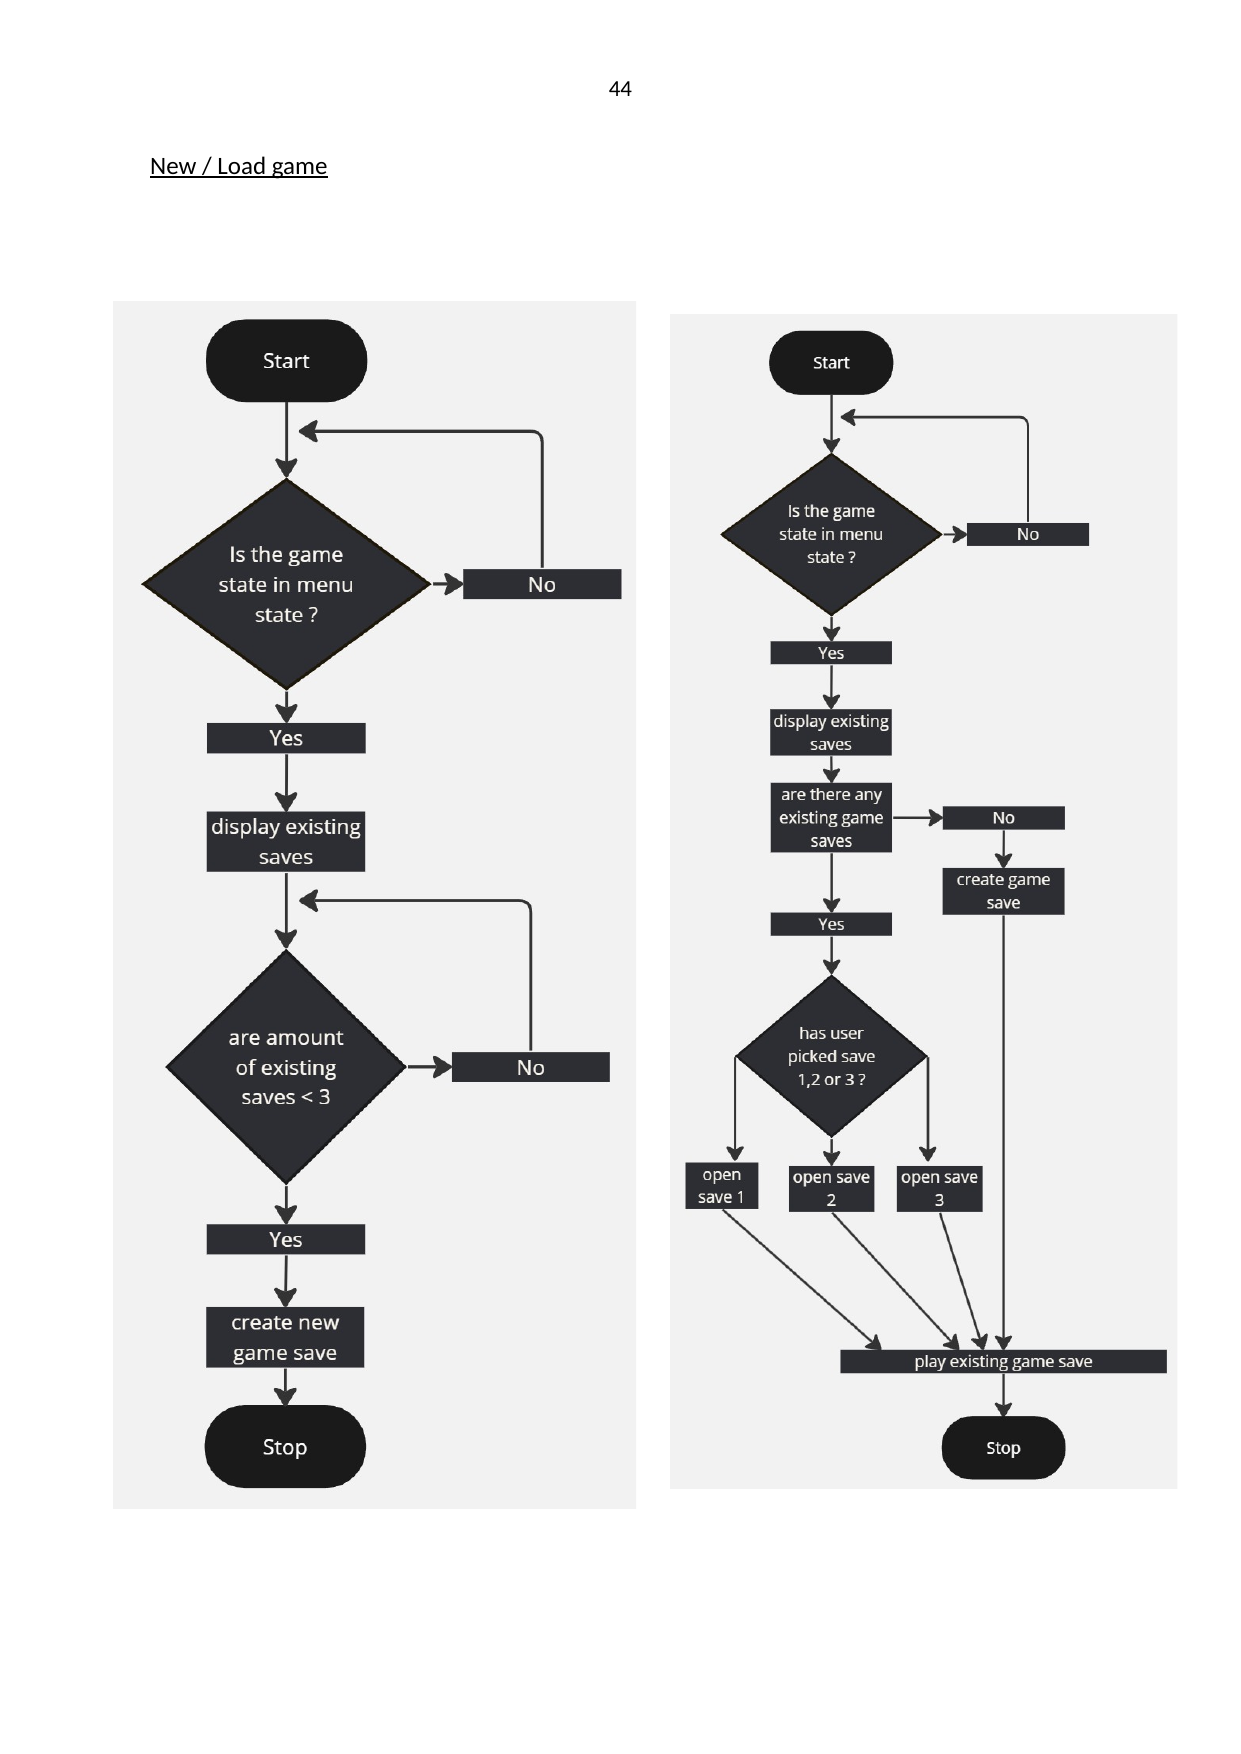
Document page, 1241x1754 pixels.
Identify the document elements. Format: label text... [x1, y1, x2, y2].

picture [113, 301, 637, 1509]
text New / Load game [150, 150, 1090, 181]
picture [670, 314, 1178, 1489]
